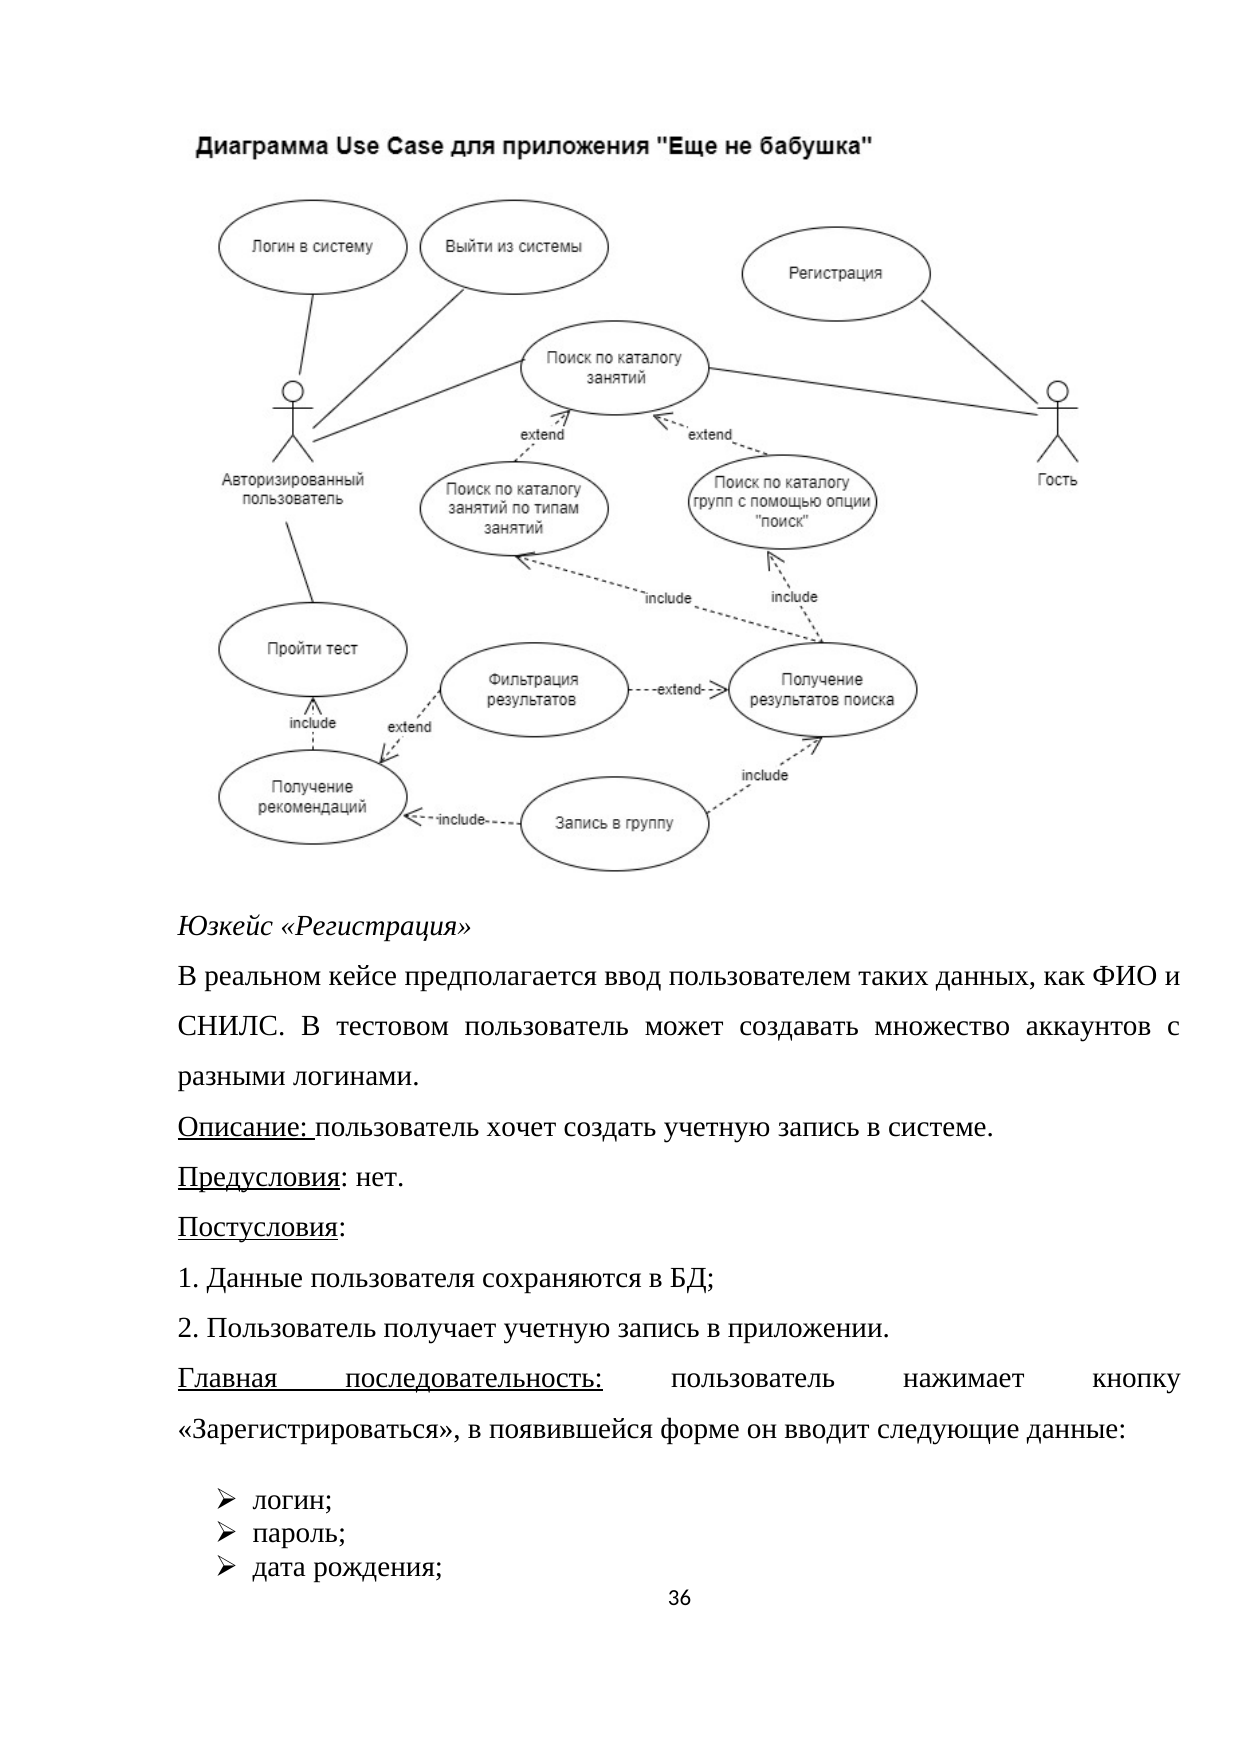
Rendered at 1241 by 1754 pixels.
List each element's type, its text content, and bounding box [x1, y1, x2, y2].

picture [177, 118, 1080, 873]
text Постусловия: [177, 1209, 1181, 1243]
list логин; [215, 1482, 1181, 1516]
list дата рождения; [215, 1549, 1181, 1583]
text Главная последовательность: пользователь нажимает кнопку «Зарегистрироваться», в появившейся форме он вводит следующие данные: [177, 1360, 1181, 1444]
text Описание: пользователь хочет создать учетную запись в системе. [177, 1109, 1181, 1142]
text В реальном кейсе предполагается ввод пользователем таких данных, как ФИО и СНИЛС. В тестовом пользователь может создавать множество аккаунтов с разными логинами. [177, 958, 1181, 1092]
text 1. Данные пользователя сохраняются в БД; [177, 1260, 1181, 1293]
text Предусловия: нет. [177, 1159, 1181, 1193]
list пароль; [215, 1516, 1181, 1549]
text Юзкейс «Регистрация» [177, 908, 1181, 941]
text 2. Пользователь получает учетную запись в приложении. [177, 1310, 1181, 1344]
